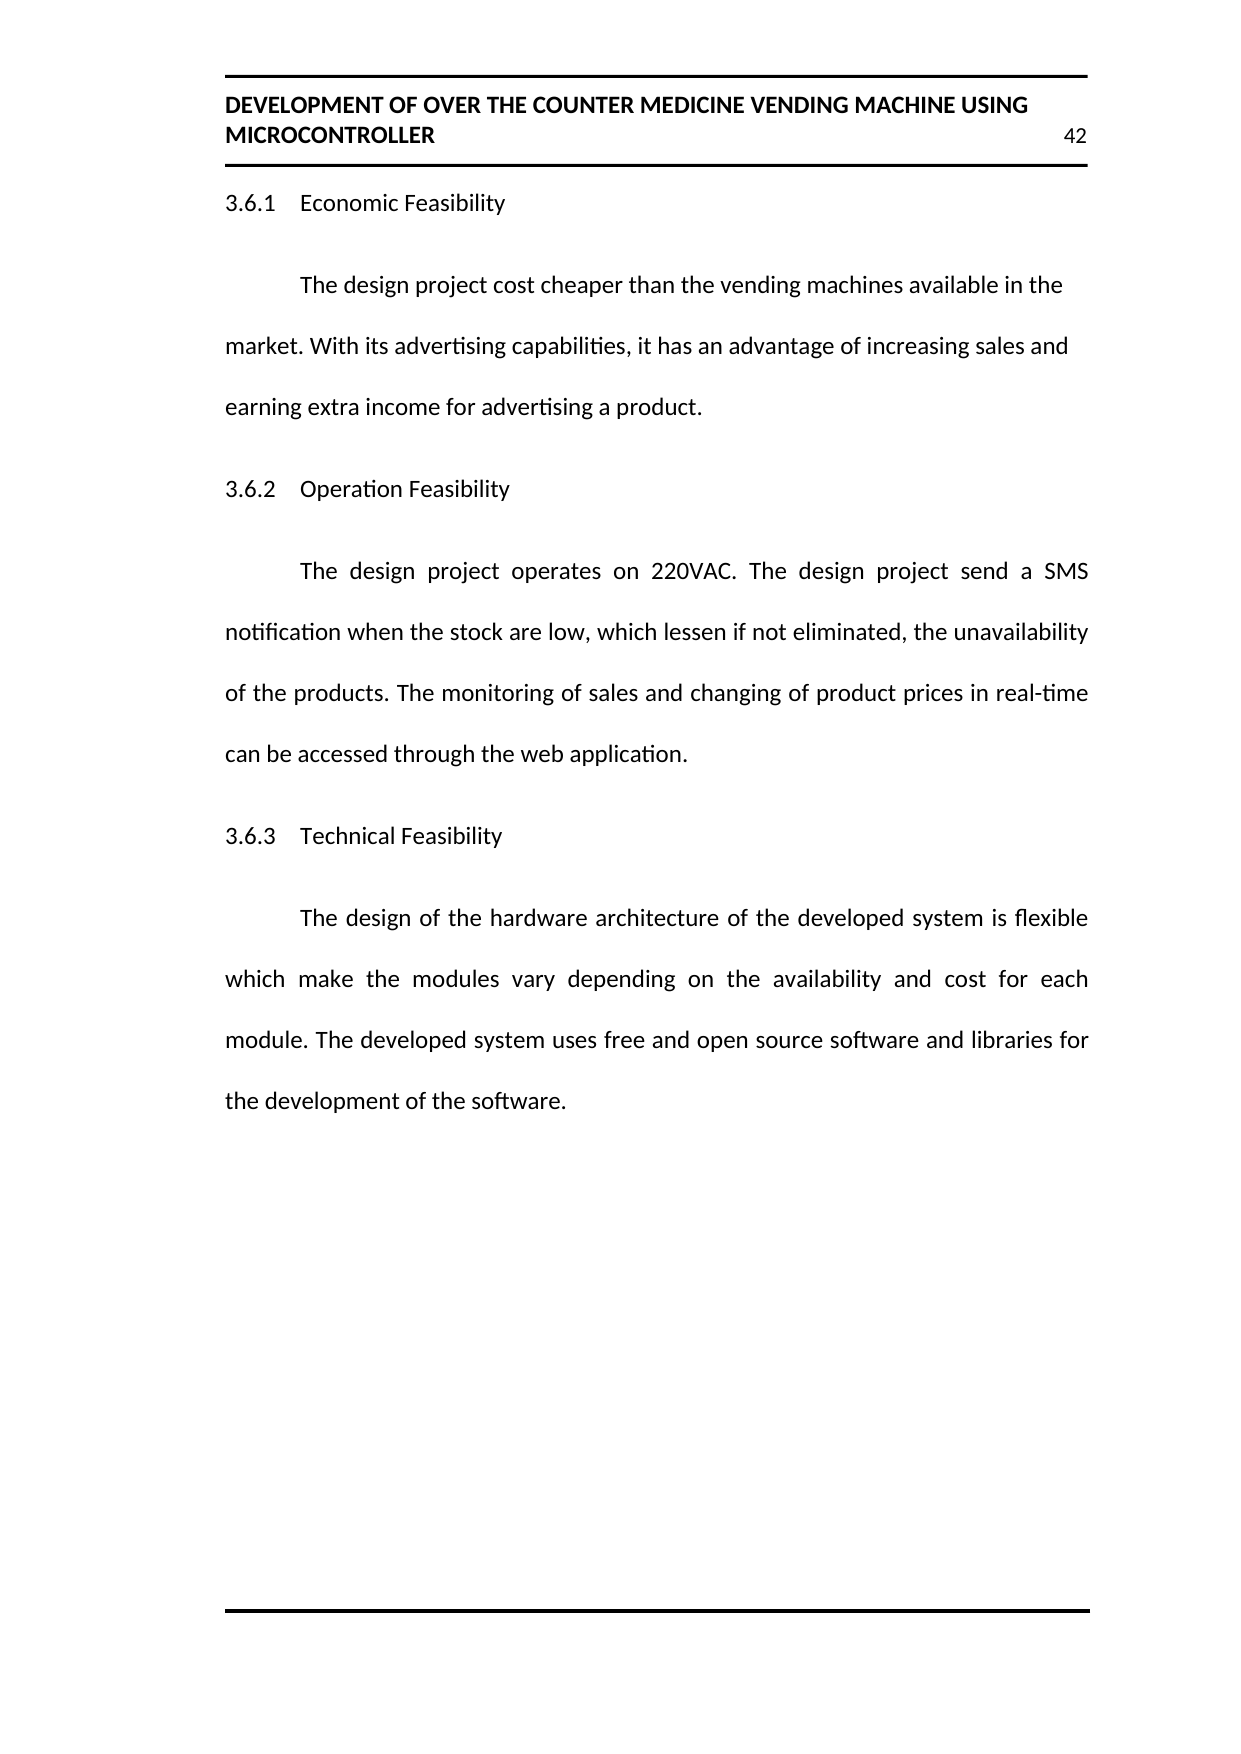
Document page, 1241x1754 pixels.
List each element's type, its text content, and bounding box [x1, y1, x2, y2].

text 3.6.1 Economic Feasibility [225, 187, 1090, 218]
text The design project operates on 220VAC. The design project send a SMS notification when the stock are low, which lessen if not eliminated, the unavailability of the products. The monitoring of sales and changing of product prices in real-time can be accessed through the web application. [225, 555, 1090, 769]
text 3.6.3 Technical Feasibility [225, 820, 1090, 851]
text The design project cost cheaper than the vending machines available in the market. With its advertising capabilities, it has an advantage of increasing sales and earning extra income for advertising a product. [225, 269, 1090, 422]
text The design of the hardware architecture of the developed system is flexible which make the modules vary depending on the availability and cost for each module. The developed system uses free and open source software and libraries for the development of the software. [225, 902, 1090, 1116]
text 3.6.2 Operation Feasibility [225, 473, 1090, 504]
